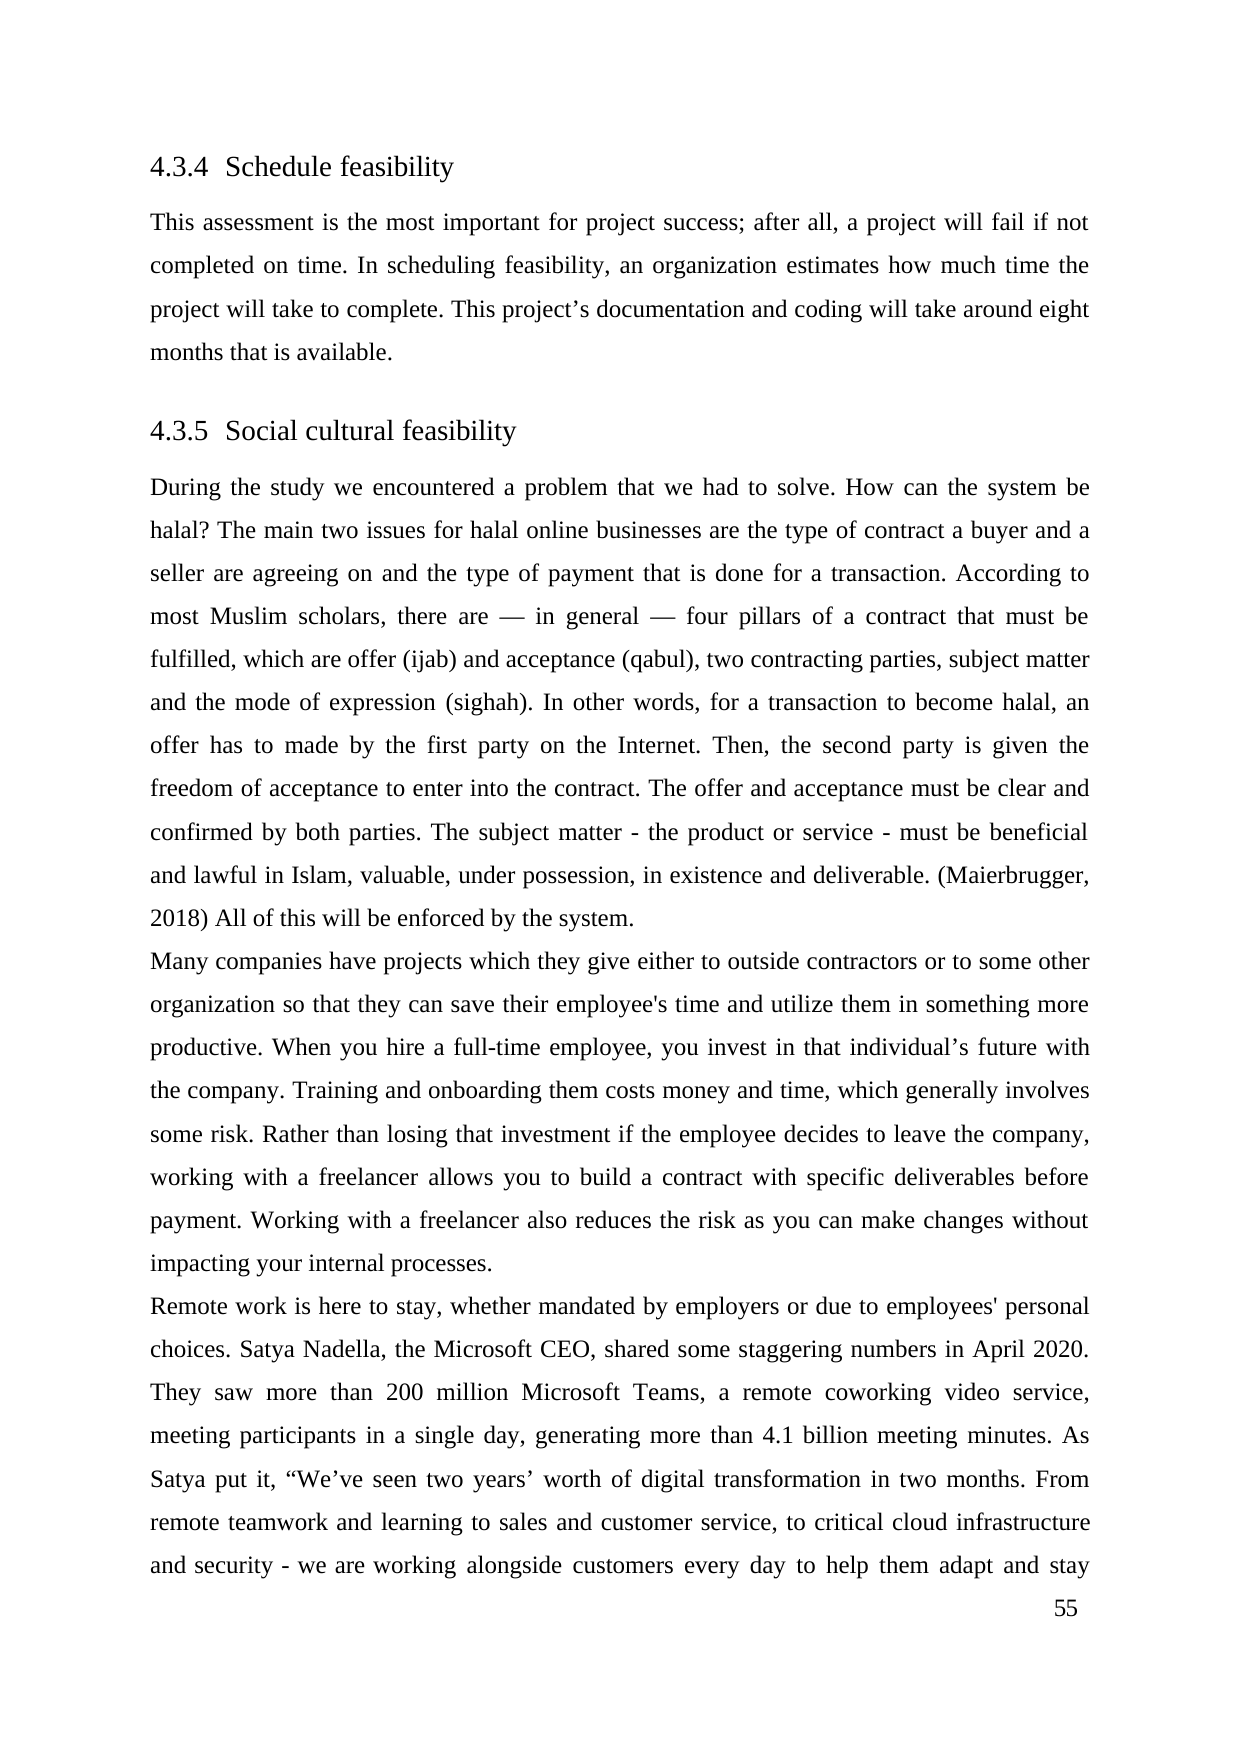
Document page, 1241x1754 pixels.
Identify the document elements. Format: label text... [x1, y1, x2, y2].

subtitle Schedule feasibility [150, 149, 1205, 182]
text Many companies have projects which they give either to outside contractors or to some other organization so that they can save their employee's time and utilize them in something more productive. When you hire a full-time employee, you invest in that individual’s future with the company. Training and onboarding them costs money and time, which generally involves some risk. Rather than losing that investment if the employee decides to leave the company, working with a freelancer allows you to build a contract with specific deliverables before payment. Working with a freelancer also reduces the risk as you can make changes without impacting your internal processes. [150, 946, 1090, 1277]
subtitle Social cultural feasibility [150, 413, 1205, 447]
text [150, 1291, 1090, 1579]
text This assessment is the most important for project success; after all, a project will fail if not completed on time. In scheduling feasibility, an organization estimates how much time the project will take to complete. This project’s documentation and coding will take around eight months that is available. [150, 207, 1091, 366]
text During the study we encountered a problem that we had to solve. How can the system be halal? The main two issues for halal online businesses are the type of contract a buyer and a seller are agreeing on and the type of payment that is done for a transaction. According to most Muslim scholars, there are — in general — four pillars of a contract that must be fulfilled, which are offer (ijab) and acceptance (qabul), two contracting parties, subject matter and the mode of expression (sighah). In other words, for a transaction to become halal, an offer has to made by the first party on the Internet. Then, the second party is given the freedom of acceptance to enter into the contract. The offer and acceptance must be clear and confirmed by both parties. The subject matter - the product or service - must be beneficial and lawful in Islam, valuable, under possession, in existence and deliverable. (Maierbrugger, 2018) All of this will be enforced by the system. [150, 472, 1090, 932]
